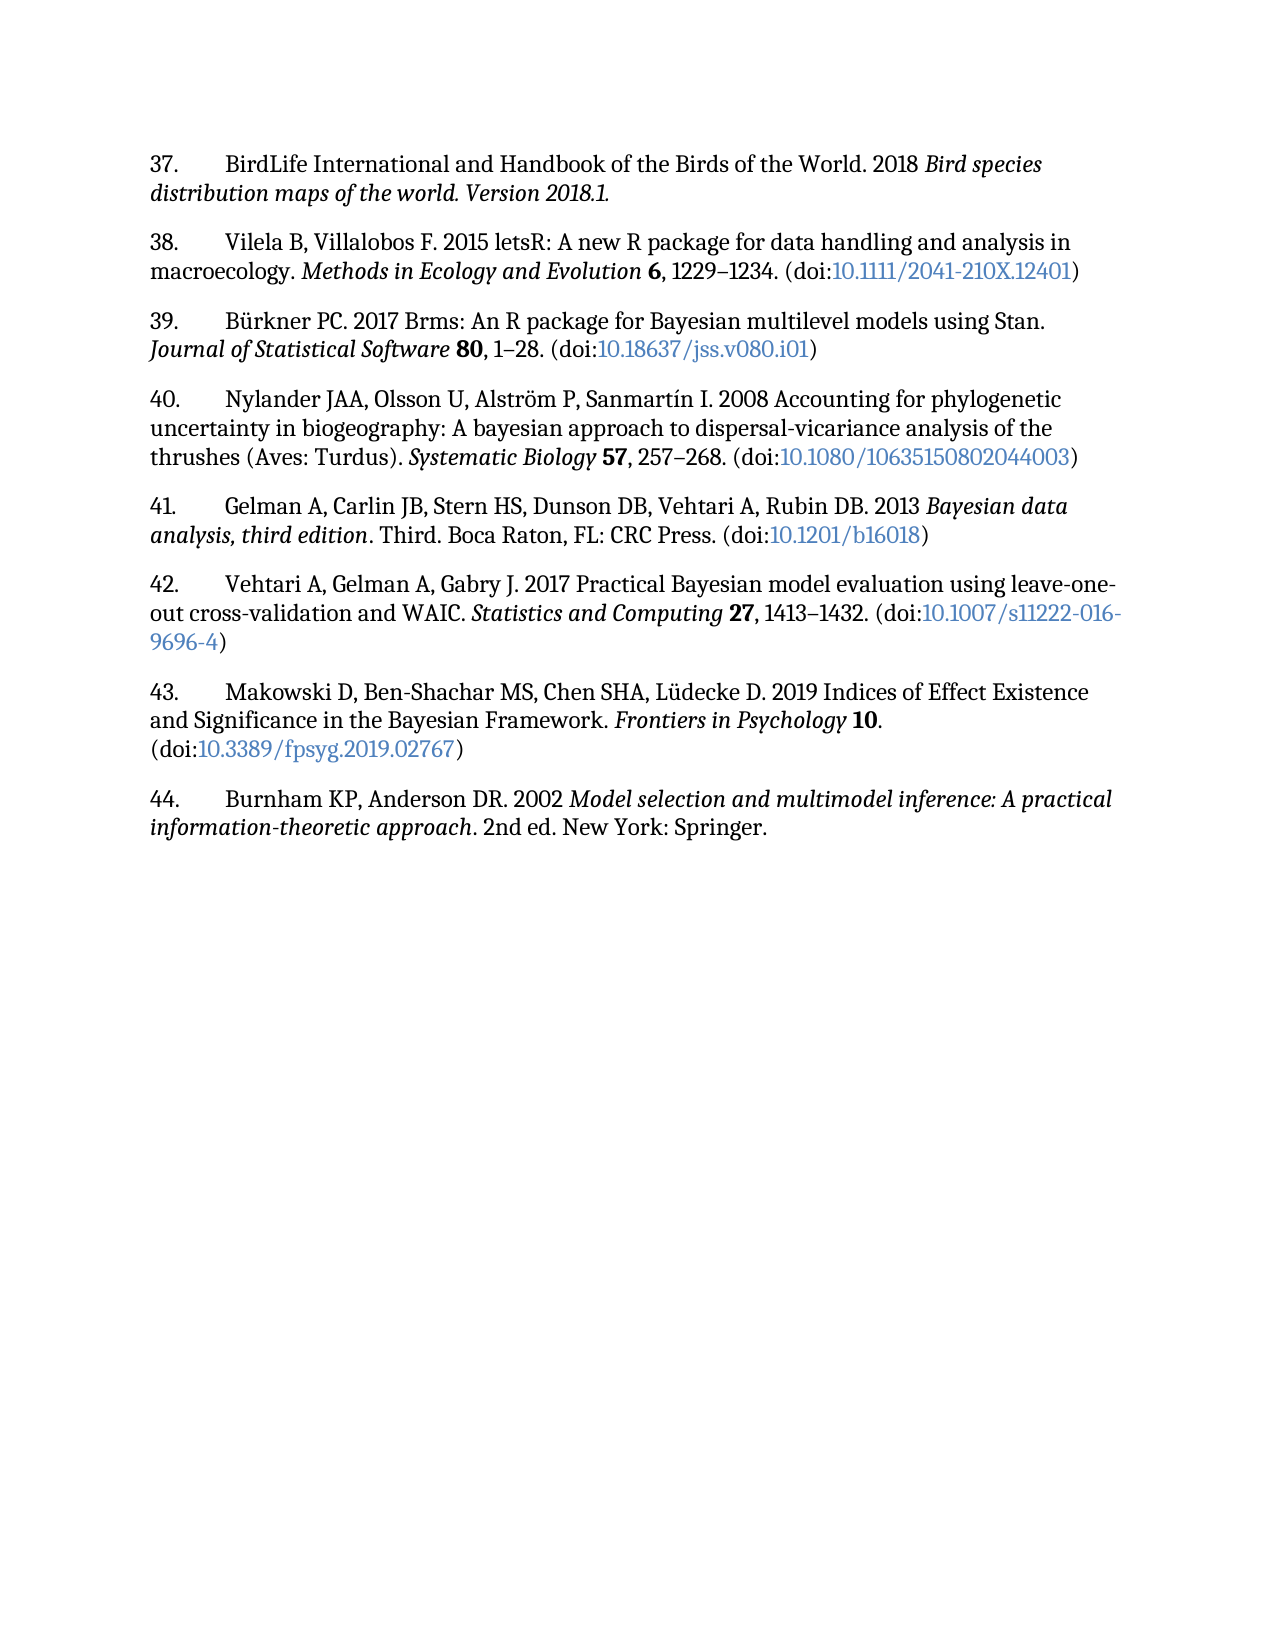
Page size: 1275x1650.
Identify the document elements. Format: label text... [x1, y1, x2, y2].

text 44. Burnham KP, Anderson DR. 2002 Model selection and multimodel inference: A practical information-theoretic approach. 2nd ed. New York: Springer. [150, 784, 1125, 842]
text 42. Vehtari A, Gelman A, Gabry J. 2017 Practical Bayesian model evaluation using leave-one-out cross-validation and WAIC. Statistics and Computing 27, 1413–1432. (doi:10.1007/s11222-016-9696-4) [150, 570, 1125, 657]
text 39. Bürkner PC. 2017 Brms: An R package for Bayesian multilevel models using Stan. Journal of Statistical Software 80, 1–28. (doi:10.18637/jss.v080.i01) [150, 307, 1125, 364]
text 43. Makowski D, Ben-Shachar MS, Chen SHA, Lüdecke D. 2019 Indices of Effect Existence and Significance in the Bayesian Framework. Frontiers in Psychology 10. (doi:10.3389/fpsyg.2019.02767) [150, 677, 1125, 764]
text 37. BirdLife International and Handbook of the Birds of the World. 2018 Bird species distribution maps of the world. Version 2018.1. [150, 150, 1125, 207]
text 40. Nylander JAA, Olsson U, Alström P, Sanmartín I. 2008 Accounting for phylogenetic uncertainty in biogeography: A bayesian approach to dispersal-vicariance analysis of the thrushes (Aves: Turdus). Systematic Biology 57, 257–268. (doi:10.1080/10635150802044003) [150, 385, 1125, 471]
text 41. Gelman A, Carlin JB, Stern HS, Dunson DB, Vehtari A, Rubin DB. 2013 Bayesian data analysis, third edition. Third. Boca Raton, FL: CRC Press. (doi:10.1201/b16018) [150, 492, 1125, 549]
text 38. Vilela B, Villalobos F. 2015 letsR: A new R package for data handling and analysis in macroecology. Methods in Ecology and Evolution 6, 1229–1234. (doi:10.1111/2041-210X.12401) [150, 228, 1125, 286]
